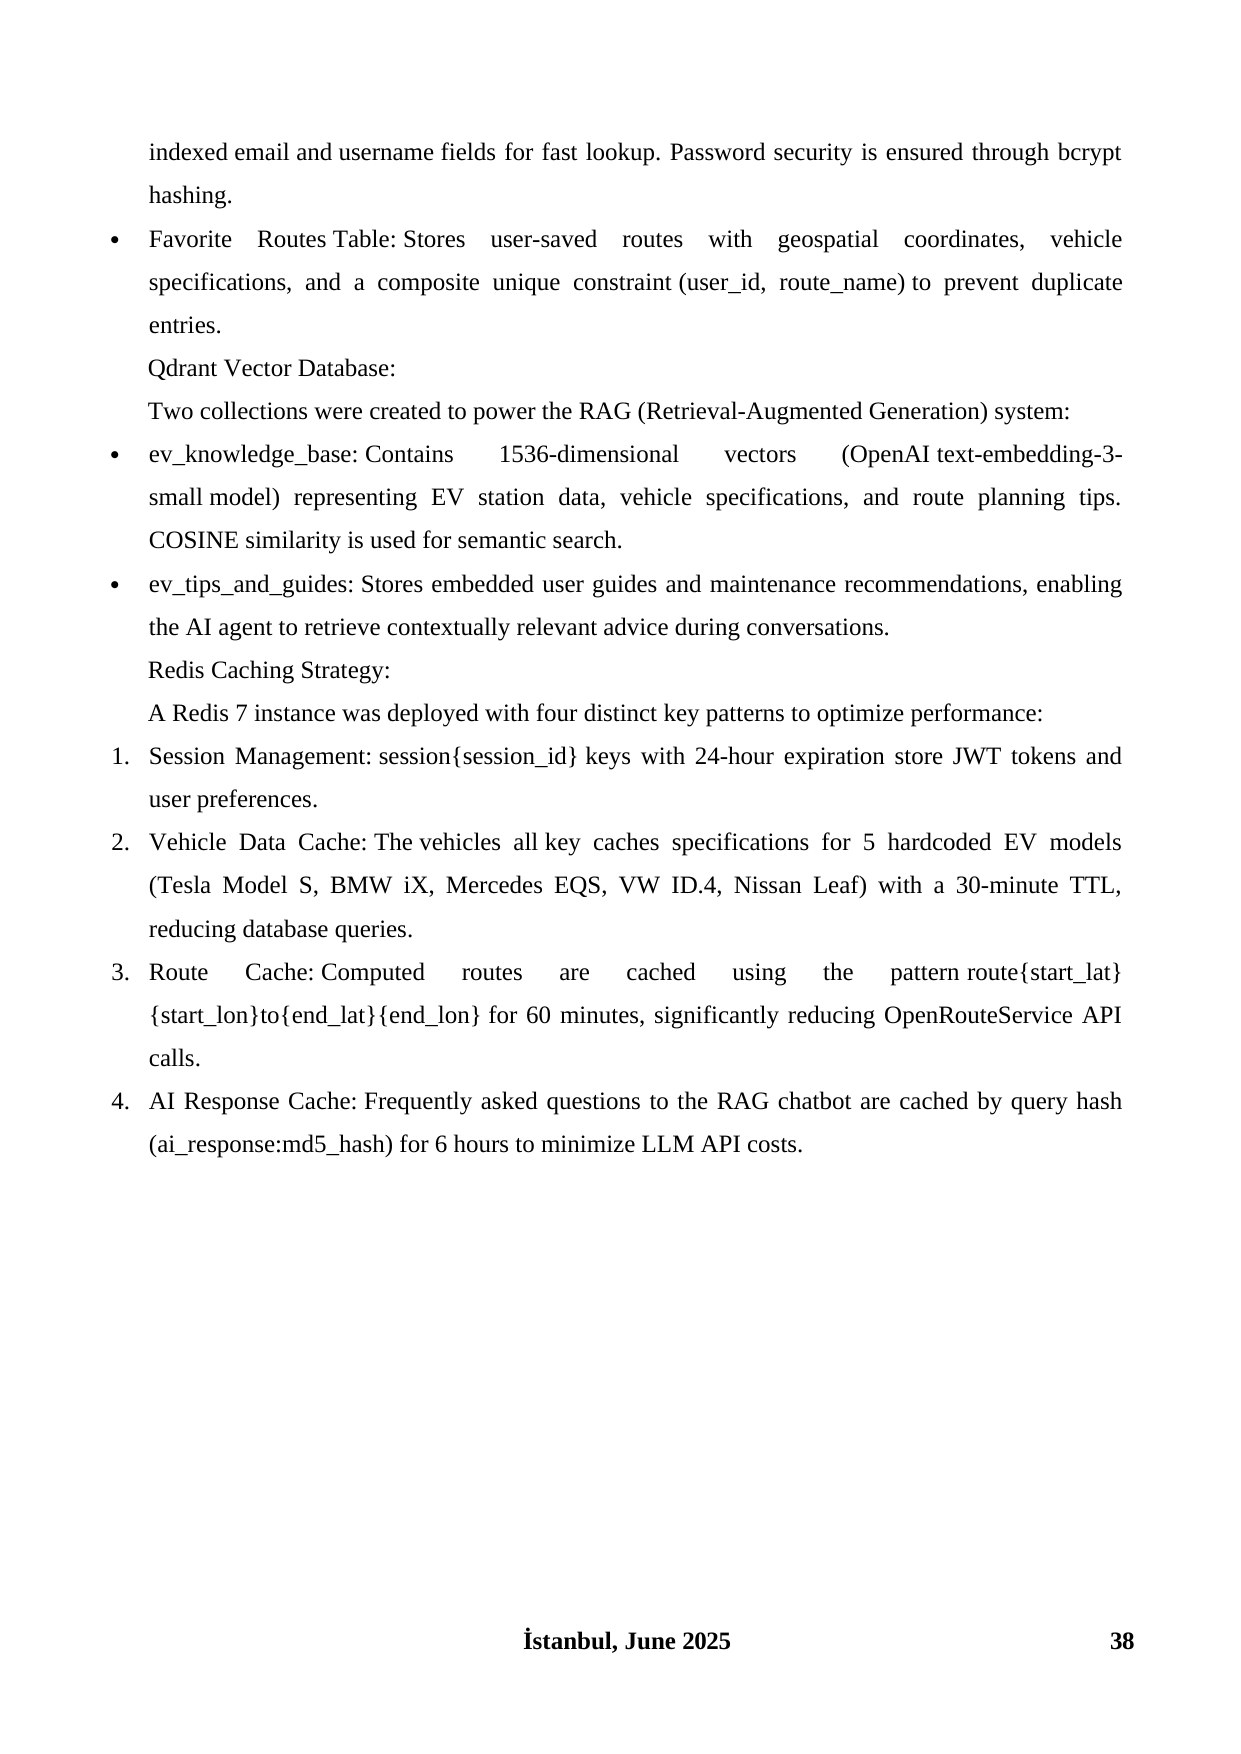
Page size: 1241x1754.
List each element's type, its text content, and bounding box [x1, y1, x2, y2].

list Favorite Routes Table: Stores user-saved routes with geospatial coordinates, vehicle specifications, and a composite unique constraint (user_id, route_name) to prevent duplicate entries. [111, 224, 1123, 339]
list Vehicle Data Cache: The vehicles all key caches specifications for 5 hardcoded EV models (Tesla Model S, BMW iX, Mercedes EQS, VW ID.4, Nissan Leaf) with a 30-minute TTL, reducing database queries. [111, 827, 1123, 942]
list AI Response Cache: Frequently asked questions to the RAG chatbot are cached by query hash (ai_response:md5_hash) for 6 hours to minimize LLM API costs. [111, 1086, 1123, 1158]
text Redis Caching Strategy: [148, 655, 1123, 684]
text Qdrant Vector Database: [148, 353, 1123, 382]
list Session Management: session{session_id} keys with 24-hour expiration store JWT tokens and user preferences. [111, 741, 1123, 813]
list ev_knowledge_base: Contains 1536-dimensional vectors (OpenAI text-embedding-3-small model) representing EV station data, vehicle specifications, and route planning tips. COSINE similarity is used for semantic search. [111, 439, 1123, 554]
list ev_tips_and_guides: Stores embedded user guides and maintenance recommendations, enabling the AI agent to retrieve contextually relevant advice during conversations. [111, 569, 1123, 641]
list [111, 137, 1123, 209]
text A Redis 7 instance was deployed with four distinct key patterns to optimize performance: [148, 698, 1123, 727]
list Route Cache: Computed routes are cached using the pattern route{start_lat}{start_lon}to{end_lat}{end_lon} for 60 minutes, significantly reducing OpenRouteService API calls. [111, 957, 1123, 1072]
text Two collections were created to power the RAG (Retrieval-Augmented Generation) system: [148, 396, 1123, 425]
